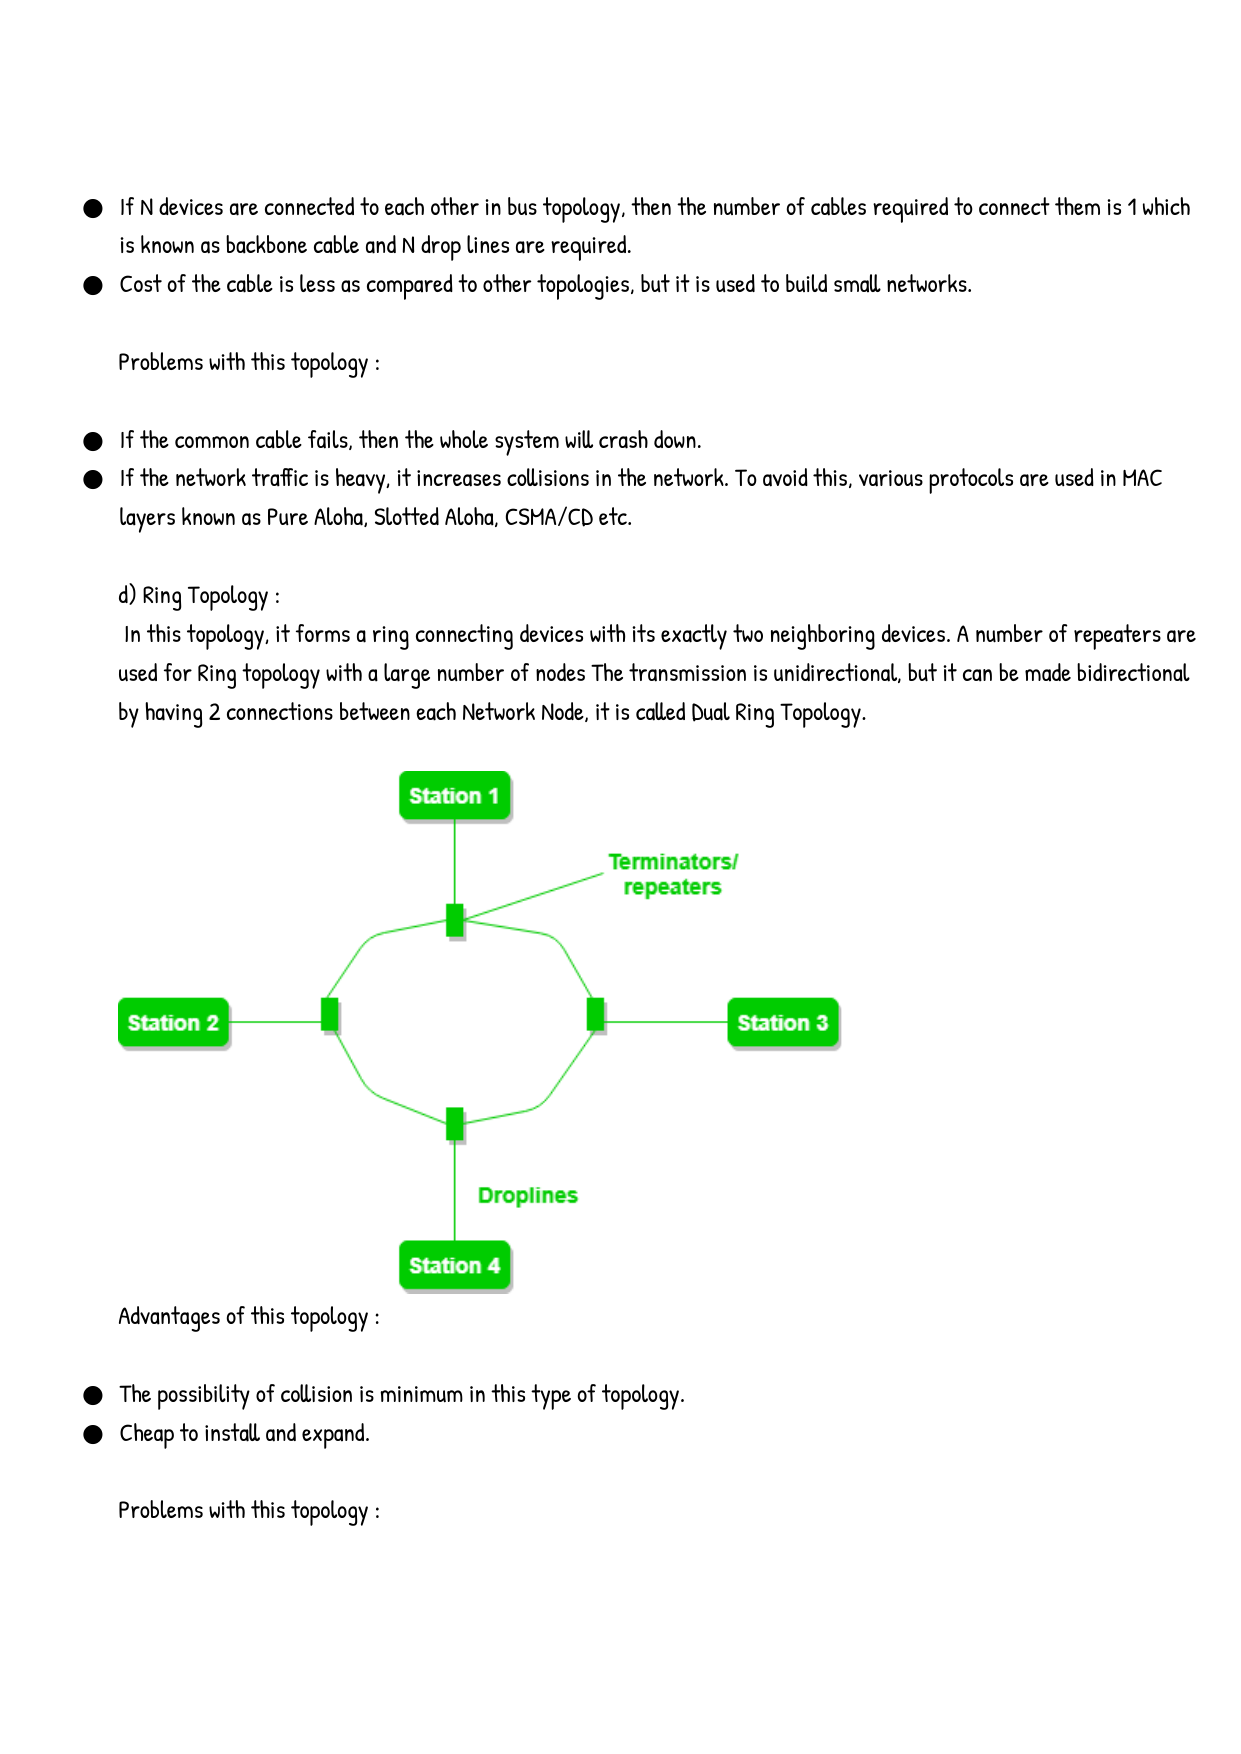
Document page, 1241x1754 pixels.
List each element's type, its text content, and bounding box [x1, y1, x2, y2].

text In this topology, it forms a ring connecting devices with its exactly two neighboring devices. A number of repeaters are used for Ring topology with a large number of nodes The transmission is unidirectional, but it can be made bidirectional by having 2 connections between each Network Node, it is called Dual Ring Topology. [118, 616, 1210, 728]
list Cost of the cable is less as compared to other topologies, but it is used to build small networks. [82, 267, 1210, 300]
text d) Ring Topology : [118, 577, 1210, 611]
text Problems with this topology : [118, 344, 1210, 378]
list If the network traffic is heavy, it increases collisions in the network. To avoid this, various protocols are used in MAC layers known as Pure Aloha, Slotted Aloha, CSMA/CD etc. [82, 461, 1210, 533]
list The possibility of collision is minimum in this type of topology. [82, 1376, 1210, 1410]
text Advantages of this topology : [118, 1298, 1210, 1332]
list Cheap to install and expand. [82, 1415, 1210, 1449]
text Problems with this topology : [118, 1493, 1210, 1527]
list If the common cable fails, then the whole system will crash down. [82, 422, 1210, 456]
picture [118, 771, 842, 1294]
list If N devices are connected to each other in bus topology, then the number of cables required to connect them is 1 which is known as backbone cable and N drop lines are required. [82, 189, 1210, 262]
